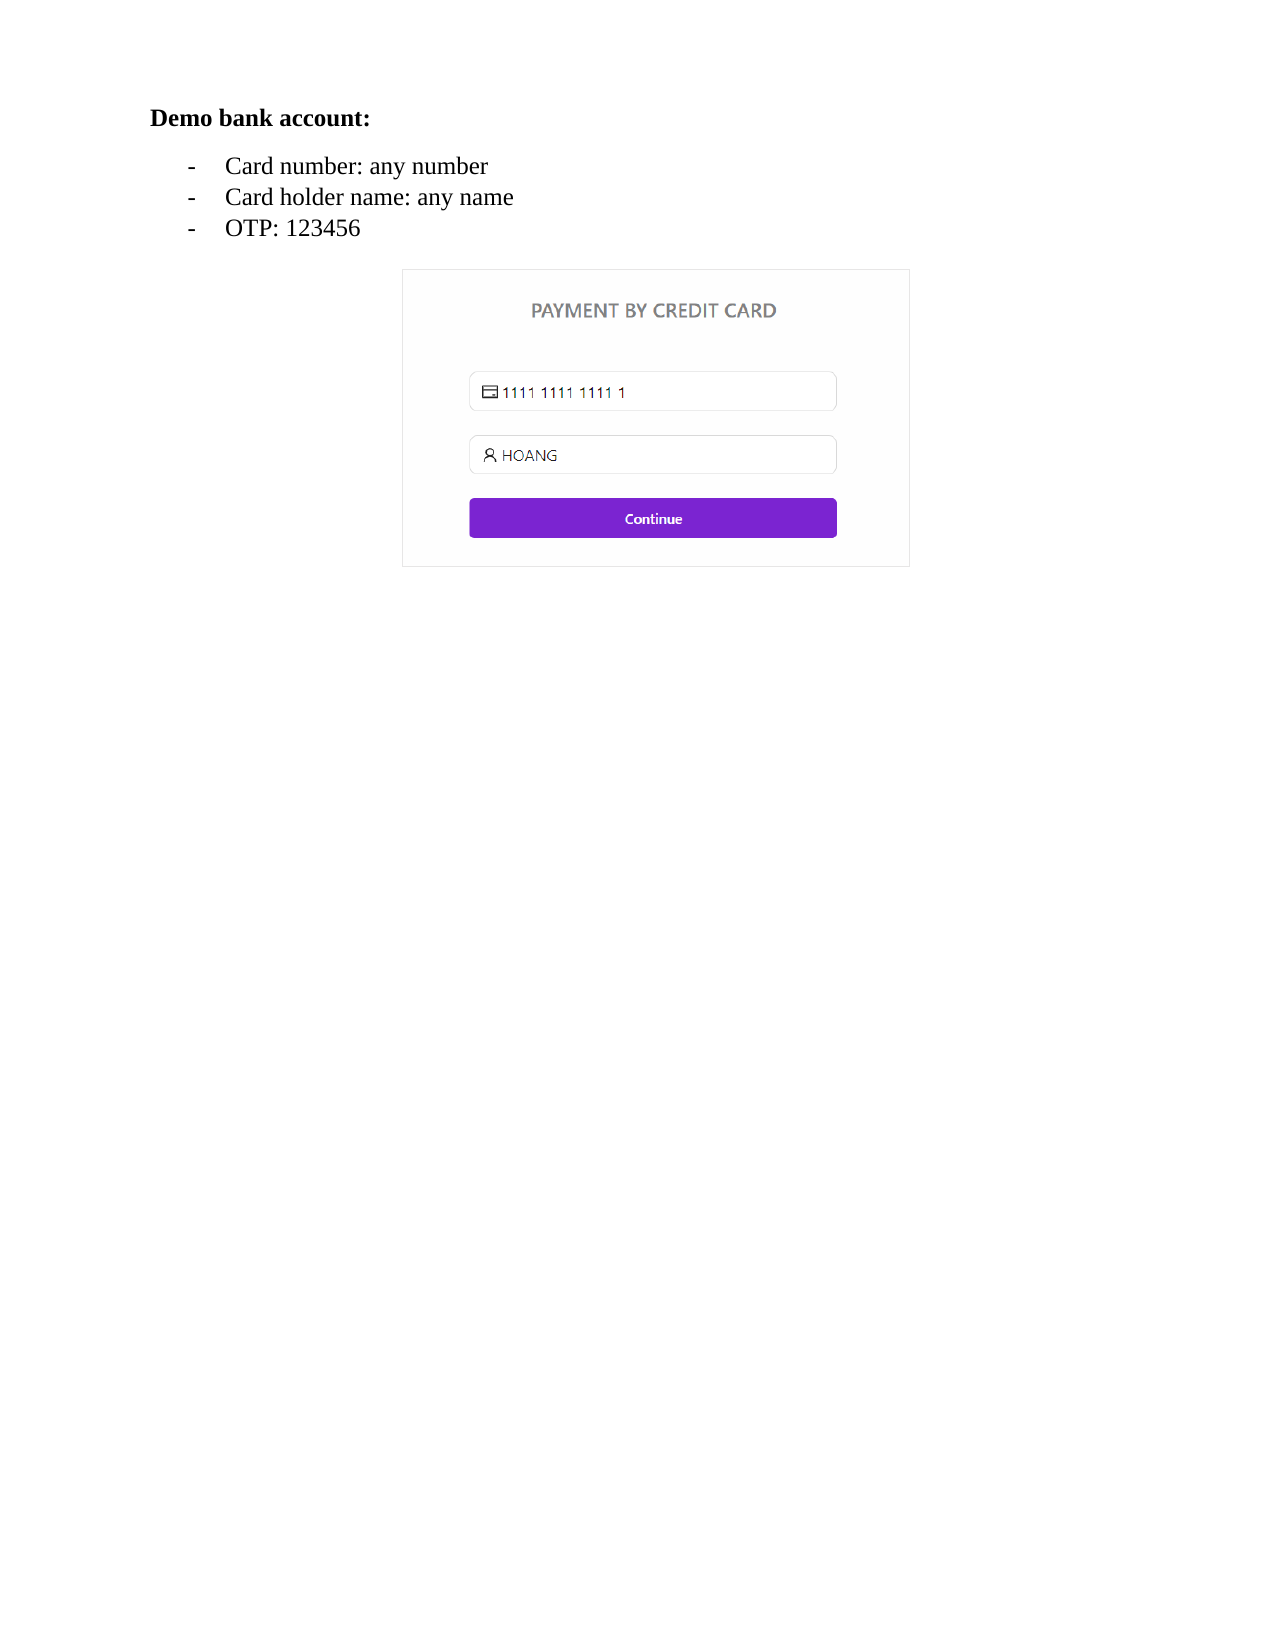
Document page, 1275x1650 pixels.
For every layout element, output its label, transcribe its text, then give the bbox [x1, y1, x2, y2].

list Card holder name: any name [187, 182, 1125, 211]
list OTP: 123456 [187, 213, 1125, 242]
text Demo bank account: [150, 103, 1125, 132]
picture [403, 270, 909, 566]
list Card number: any number [187, 151, 1125, 179]
